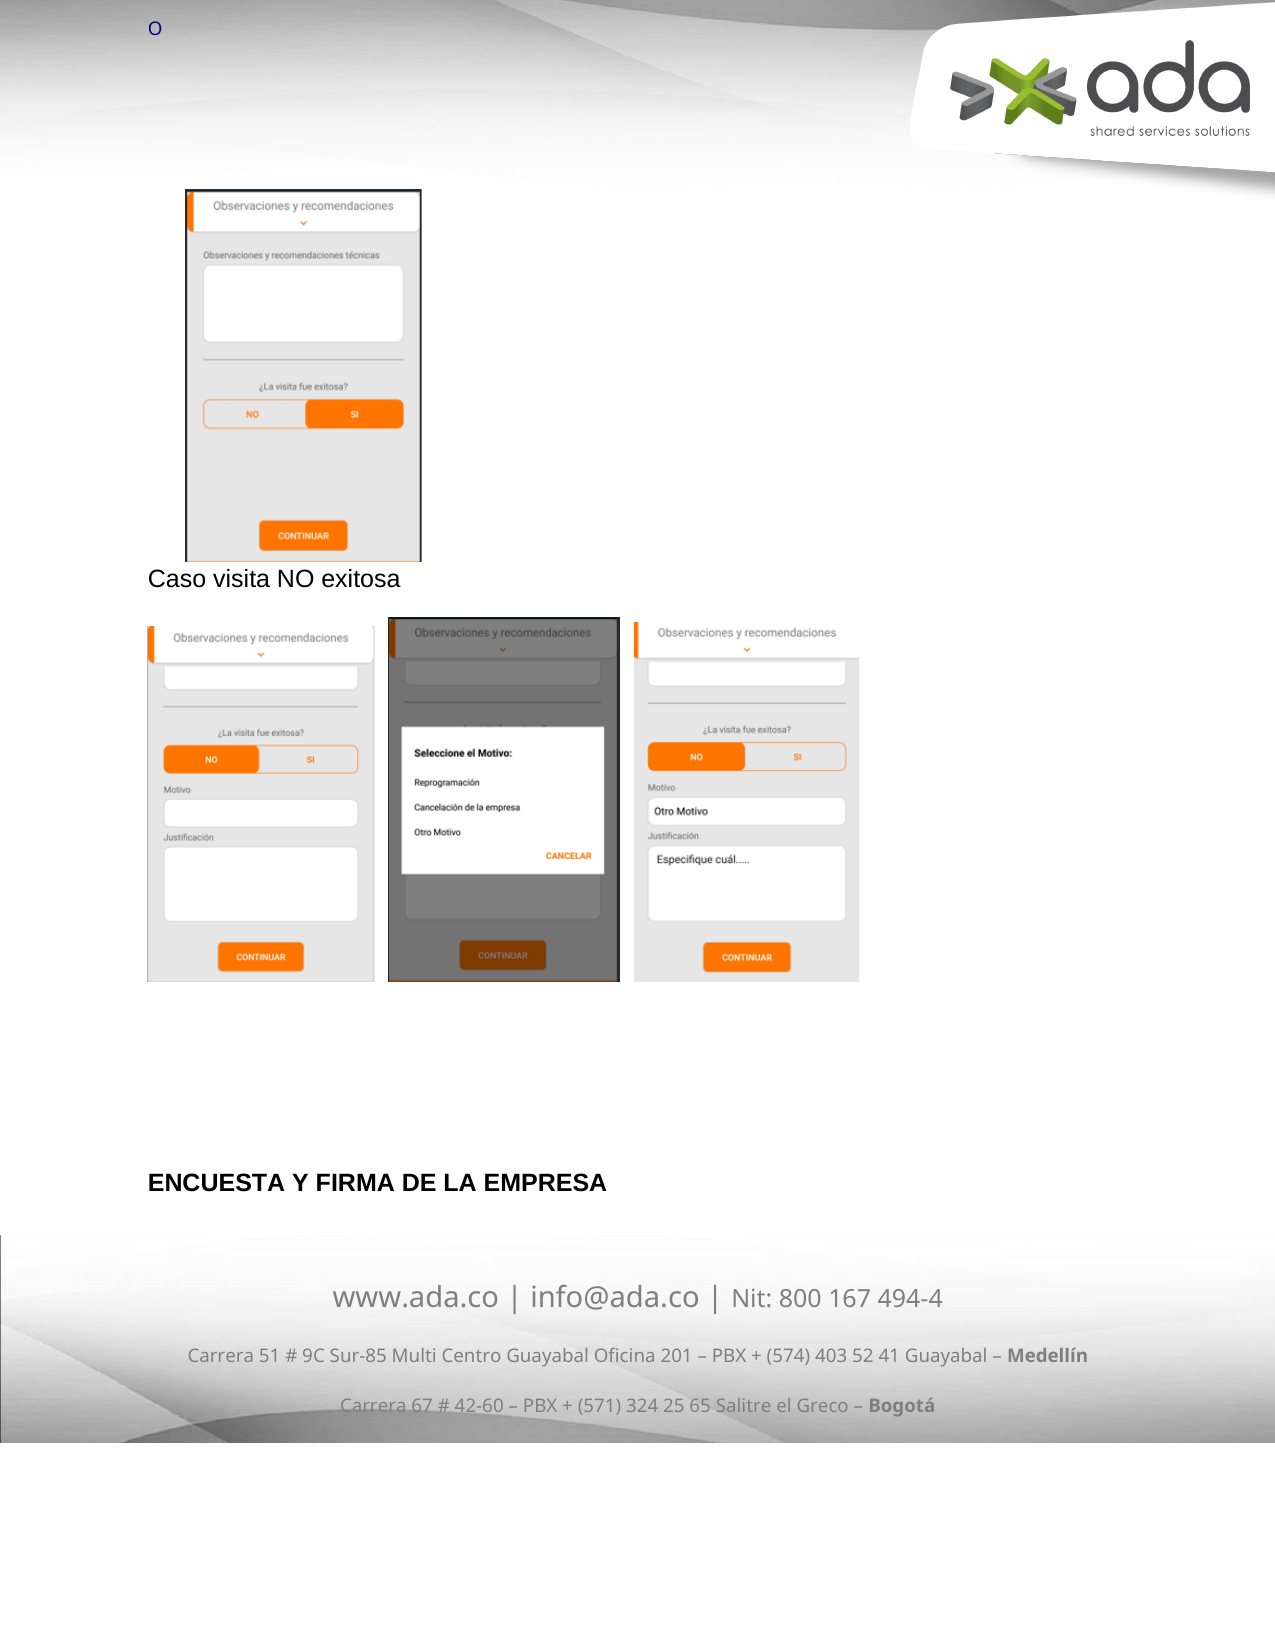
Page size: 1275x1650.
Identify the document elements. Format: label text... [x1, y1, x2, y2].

picture [185, 189, 422, 562]
text ENCUESTA Y FIRMA DE LA EMPRESA [148, 1168, 1127, 1197]
text Caso visita NO exitosa [148, 564, 1127, 592]
picture [0, 0, 1275, 230]
picture [147, 626, 375, 982]
picture [0, 1235, 1275, 1443]
picture [388, 617, 620, 982]
picture [633, 622, 860, 982]
